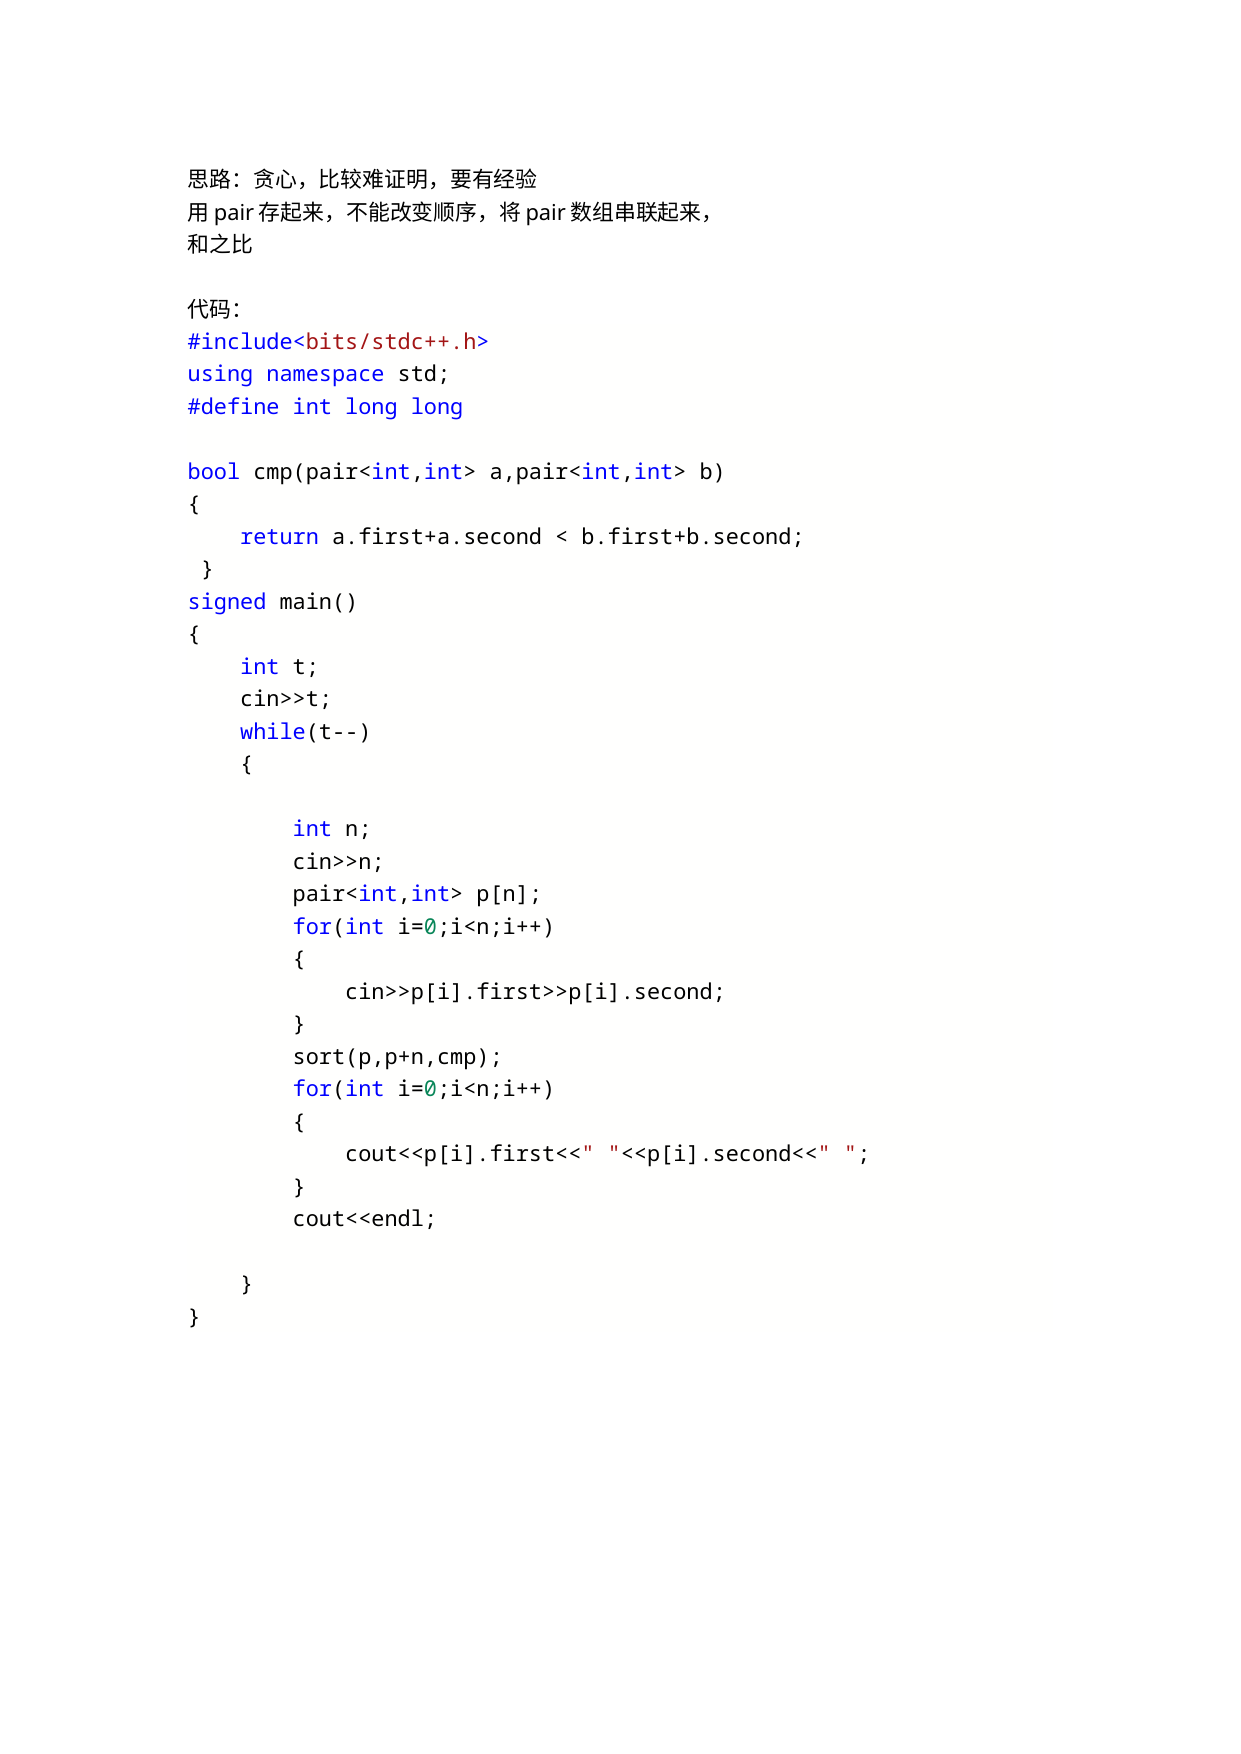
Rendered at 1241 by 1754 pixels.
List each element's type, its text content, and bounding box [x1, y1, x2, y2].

text 代码： [187, 292, 1053, 324]
text { [187, 942, 1053, 974]
text cin>>p[i].first>>p[i].second; [187, 974, 1053, 1007]
text cin>>t; [187, 682, 1053, 714]
text { [187, 1104, 1053, 1137]
text 和之比 [187, 227, 1053, 259]
text for(int i=0;i<n;i++) [187, 1072, 1053, 1104]
text int t; [187, 649, 1053, 682]
text cout<<p[i].first<<" "<<p[i].second<<" "; [187, 1137, 1053, 1169]
text bool cmp(pair<int,int> a,pair<int,int> b) [187, 454, 1053, 487]
text #include<bits/stdc++.h> [187, 324, 1053, 357]
text return a.first+a.second < b.first+b.second; [187, 519, 1053, 552]
text pair<int,int> p[n]; [187, 877, 1053, 909]
text 思路：贪心，比较难证明，要有经验 [187, 162, 1053, 194]
text cin>>n; [187, 844, 1053, 877]
text } [187, 1267, 1053, 1299]
text sort(p,p+n,cmp); [187, 1039, 1053, 1072]
text } [187, 1299, 1053, 1332]
text for(int i=0;i<n;i++) [187, 909, 1053, 942]
text cout<<endl; [187, 1202, 1053, 1234]
text #define int long long [187, 389, 1053, 422]
text { [187, 487, 1053, 519]
text { [187, 617, 1053, 649]
text } [187, 1007, 1053, 1039]
text { [187, 747, 1053, 779]
text } [187, 1169, 1053, 1202]
text 用pair存起来，不能改变顺序，将pair数组串联起来， [187, 194, 1053, 227]
text while(t--) [187, 714, 1053, 747]
text signed main() [187, 584, 1053, 617]
text int n; [187, 812, 1053, 844]
text using namespace std; [187, 357, 1053, 389]
text } [187, 552, 1053, 584]
